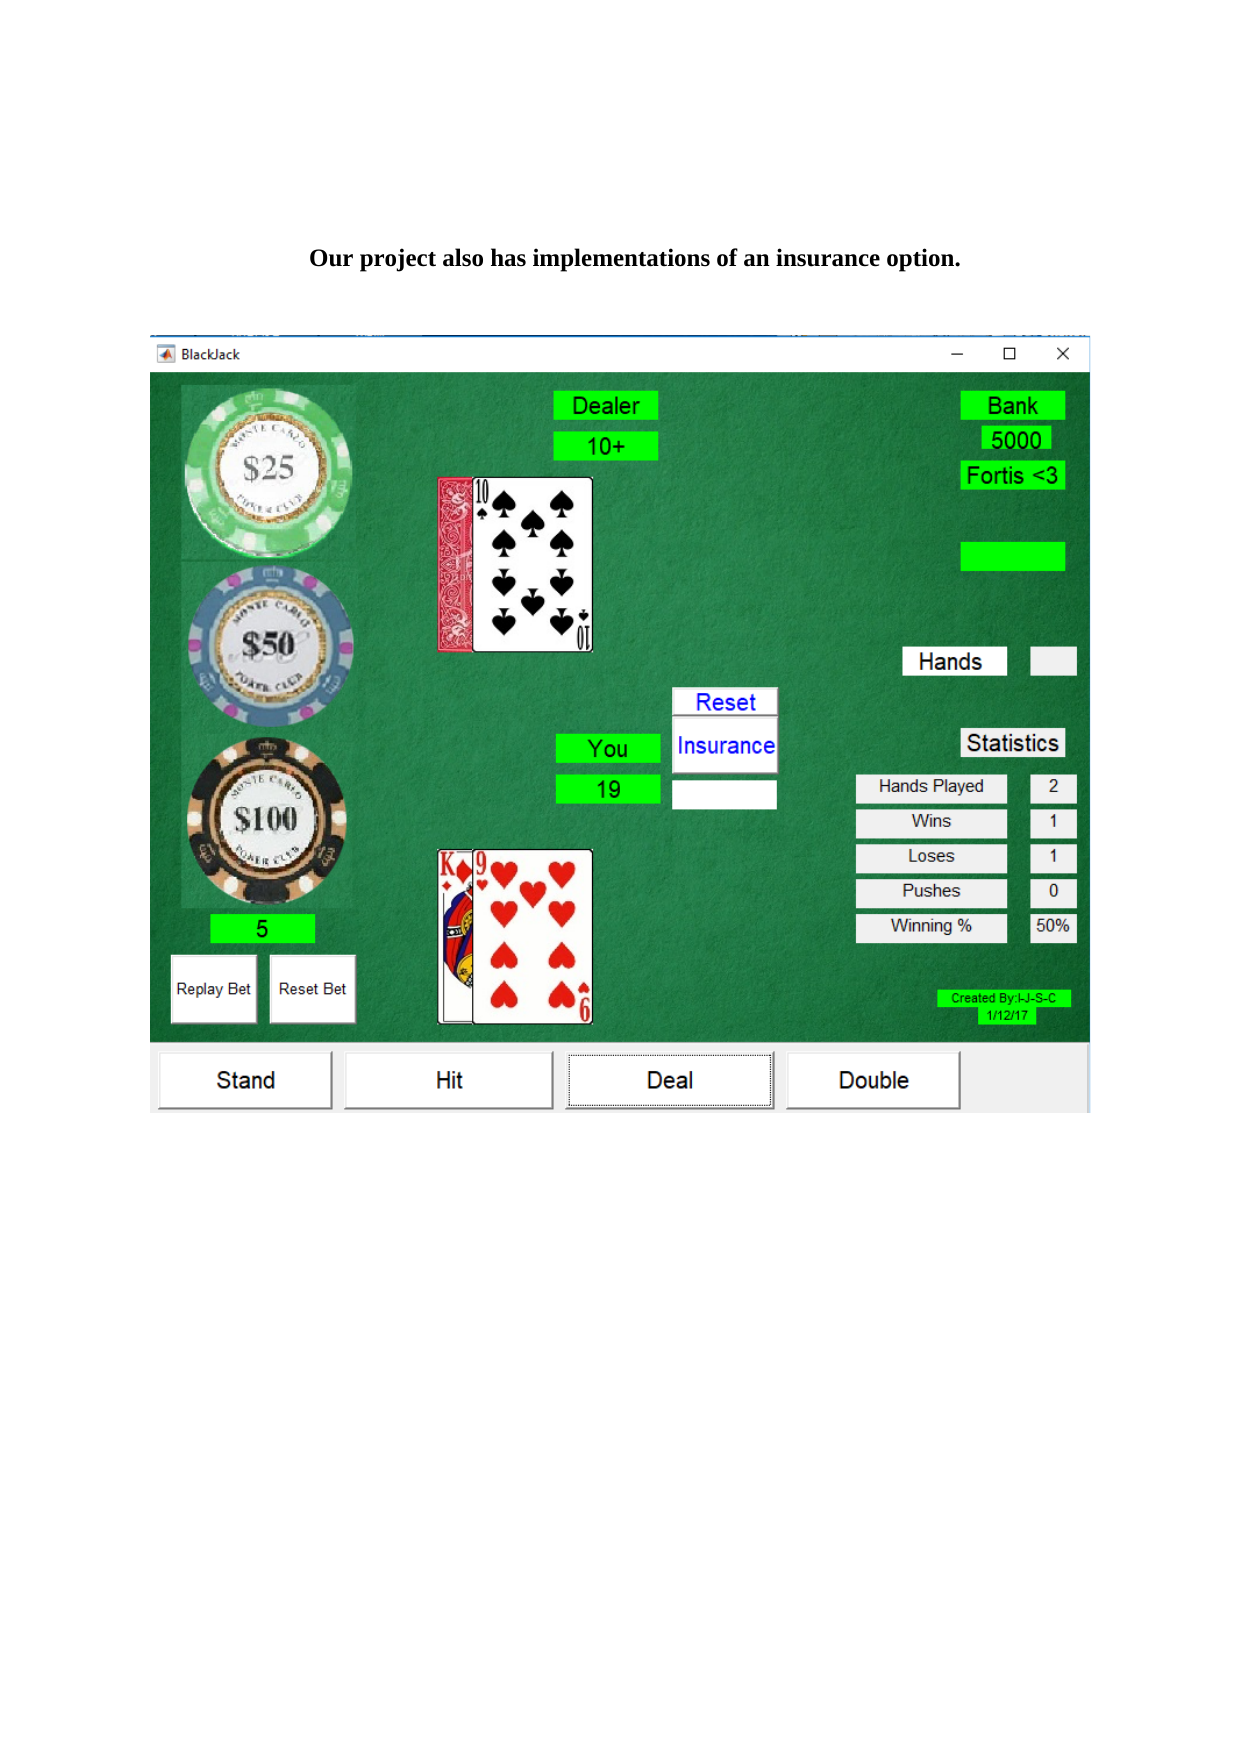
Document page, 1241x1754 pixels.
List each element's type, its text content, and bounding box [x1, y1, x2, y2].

text Our project also has implementations of an insurance option. [135, 243, 1090, 271]
picture [150, 335, 1091, 1113]
